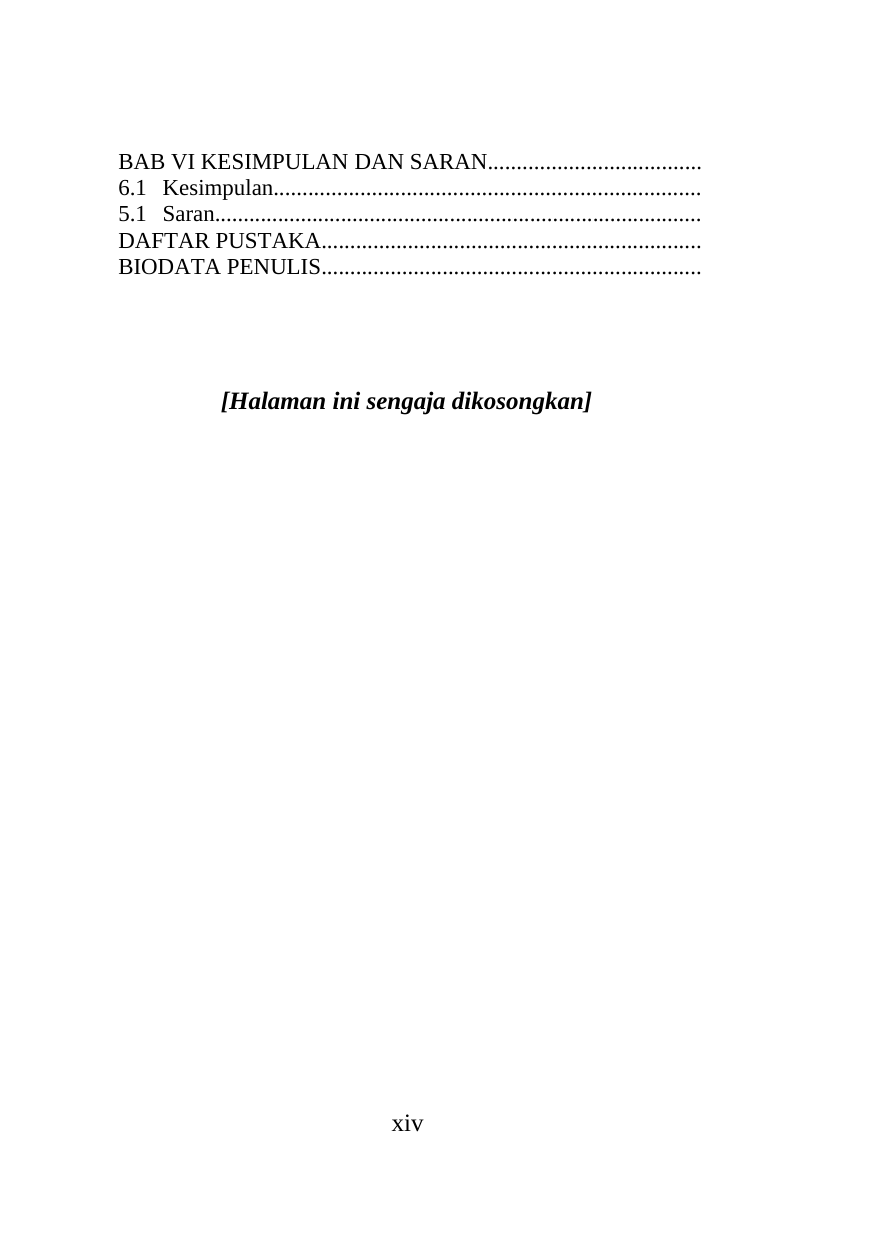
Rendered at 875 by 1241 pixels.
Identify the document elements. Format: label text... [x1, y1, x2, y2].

text BIODATA PENULIS 46 [118, 253, 694, 279]
text 6.1 Kesimpulan 44 [118, 174, 697, 200]
text 5.1 Saran 44 [118, 200, 697, 227]
text DAFTAR PUSTAKA 45 [118, 227, 694, 253]
text BAB VI KESIMPULAN DAN SARAN 44 [118, 148, 694, 174]
text [Halaman ini sengaja dikosongkan] [118, 386, 697, 415]
